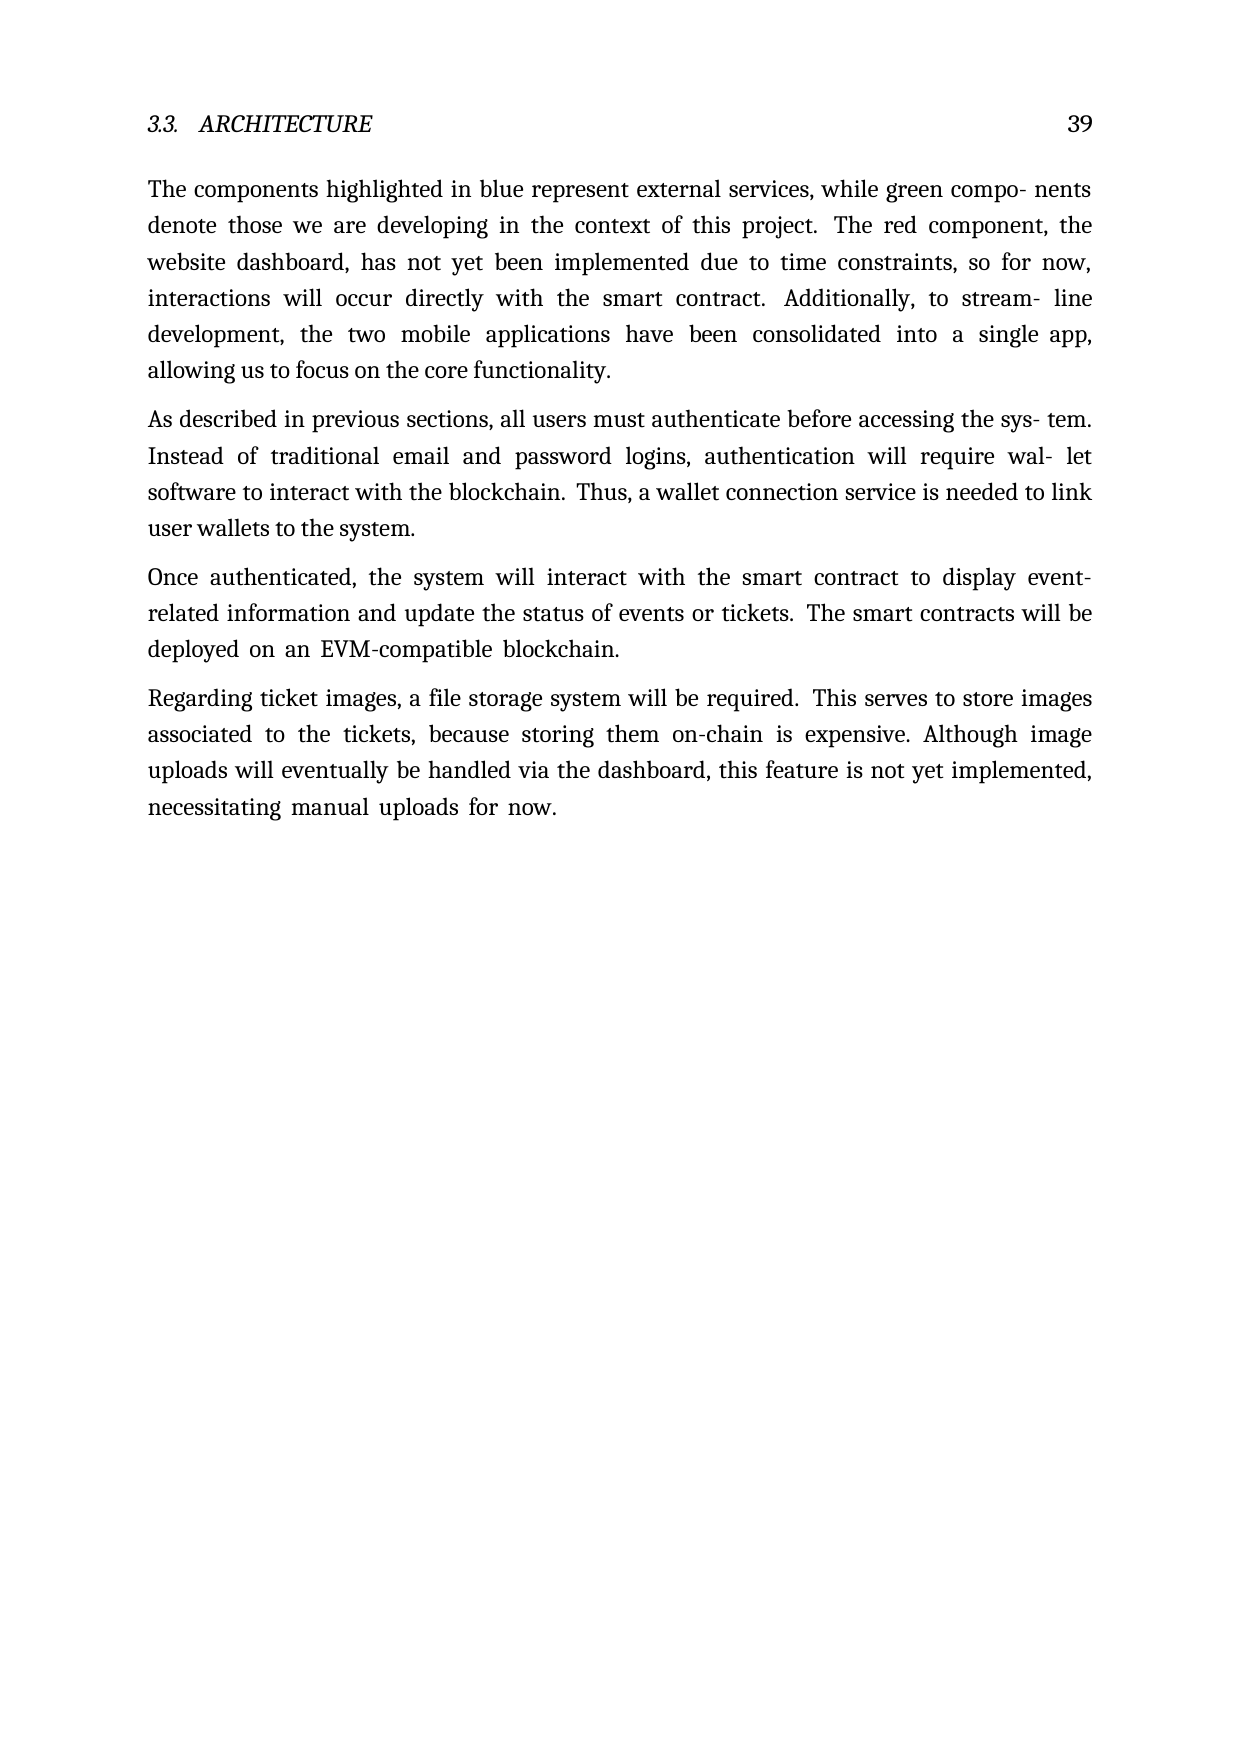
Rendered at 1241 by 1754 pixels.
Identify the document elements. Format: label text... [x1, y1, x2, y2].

text The components highlighted in blue represent external services, while green compo- nents denote those we are developing in the context of this project. The red component, the website dashboard, has not yet been implemented due to time constraints, so for now, interactions will occur directly with the smart contract. Additionally, to stream- line development, the two mobile applications have been consolidated into a single app, allowing us to focus on the core functionality. [148, 175, 1093, 385]
text As described in previous sections, all users must authenticate before accessing the sys- tem. Instead of traditional email and password logins, authentication will require wal- let software to interact with the blockchain. Thus, a wallet connection service is needed to link user wallets to the system. [148, 405, 1093, 543]
text Regarding ticket images, a file storage system will be required. This serves to store images associated to the tickets, because storing them on-chain is expensive. Although image uploads will eventually be handled via the dashboard, this feature is not yet implemented, necessitating manual uploads for now. [148, 684, 1093, 821]
list ARCHITECTURE 39 [148, 110, 1152, 139]
text Once authenticated, the system will interact with the smart contract to display event- related information and update the status of events or tickets. The smart contracts will be deployed on an EVM-compatible blockchain. [148, 563, 1093, 664]
